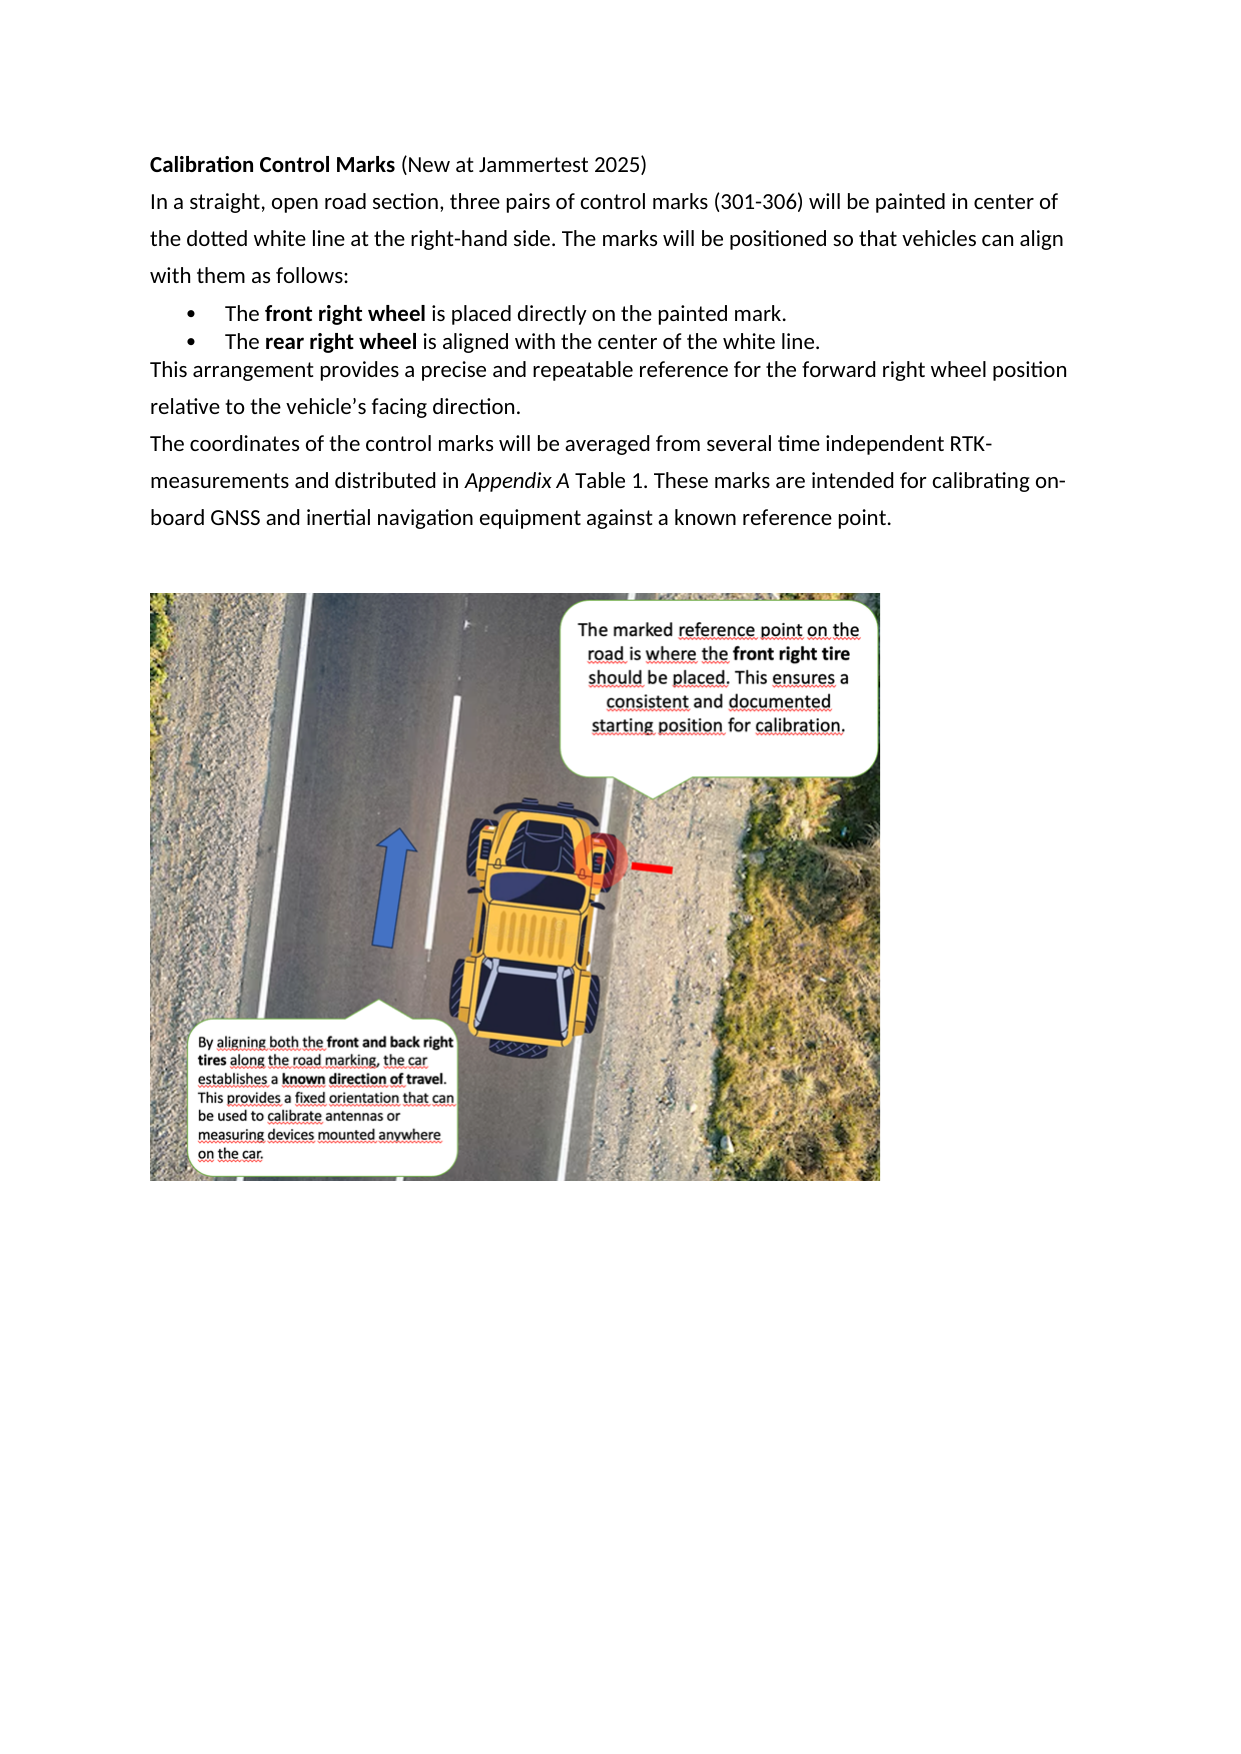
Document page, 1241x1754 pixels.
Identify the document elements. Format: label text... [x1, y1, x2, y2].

text The coordinates of the control marks will be averaged from several time independent RTK-measurements and distributed in Appendix A Table 1. These marks are intended for calibrating on-board GNSS and inertial navigation equipment against a known reference point. [150, 429, 1090, 532]
text This arrangement provides a precise and repeatable reference for the forward right wheel position relative to the vehicle’s facing direction. [150, 355, 1090, 420]
picture [150, 593, 880, 1181]
list The rear right wheel is aligned with the center of the white line. [187, 327, 1090, 355]
text Calibration Control Marks (New at Jammertest 2025) In a straight, open road section, three pairs of control marks (301-306) will be painted in center of the dotted white line at the right-hand side. The marks will be positioned so that vehicles can align with them as follows: [150, 150, 1090, 289]
list The front right wheel is placed directly on the painted mark. [187, 299, 1090, 327]
